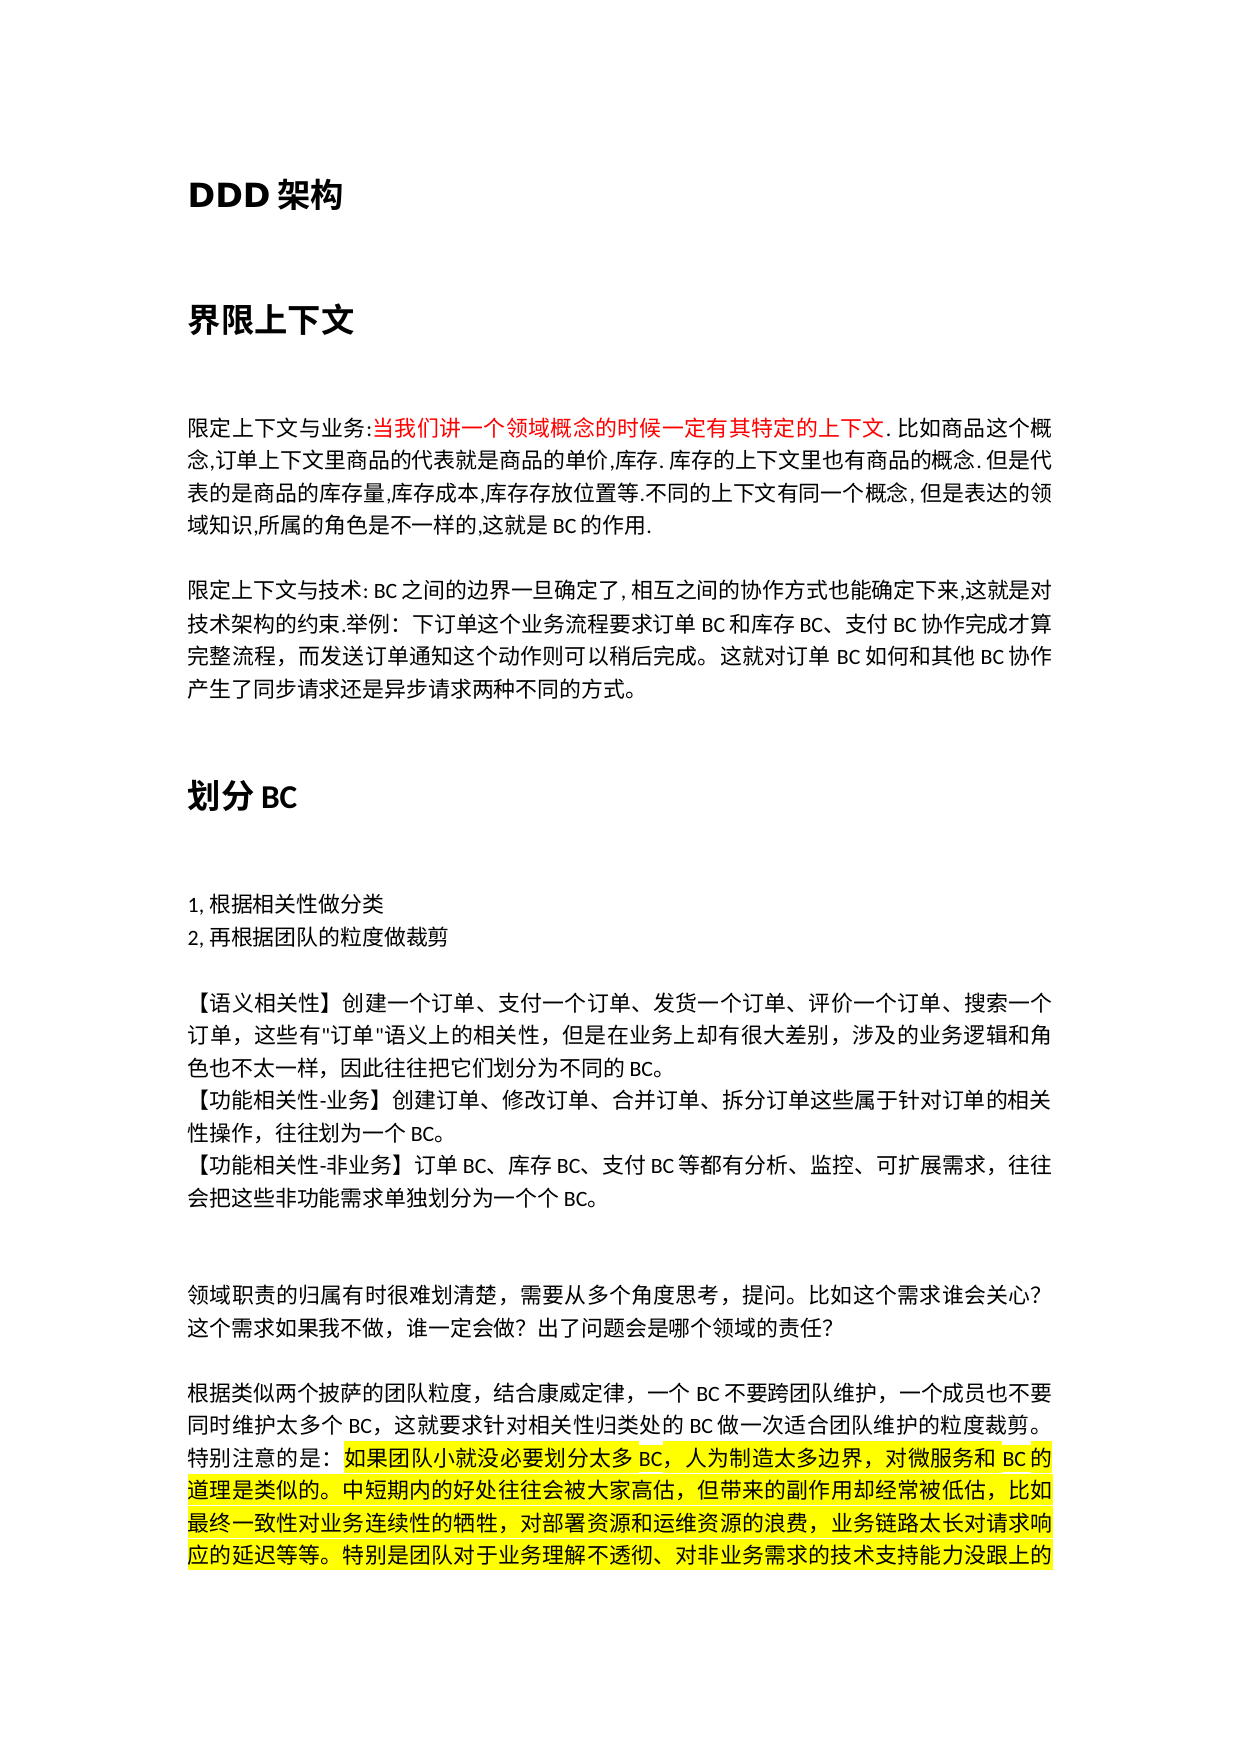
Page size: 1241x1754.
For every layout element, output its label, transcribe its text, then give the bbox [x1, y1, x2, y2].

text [187, 1376, 1053, 1571]
text 领域职责的归属有时很难划清楚，需要从多个角度思考，提问。比如这个需求谁会关心？这个需求如果我不做，谁一定会做？出了问题会是哪个领域的责任？ [187, 1278, 1053, 1343]
text 1, 根据相关性做分类 [187, 888, 1053, 921]
text 2, 再根据团队的粒度做裁剪 [187, 921, 1053, 953]
text 【功能相关性-非业务】订单BC、库存BC、支付BC等都有分析、监控、可扩展需求，往往会把这些非功能需求单独划分为一个个BC。 [187, 1148, 1053, 1213]
subtitle DDD架构 [187, 162, 1053, 227]
subtitle 划分BC [187, 763, 1053, 828]
subtitle 界限上下文 [187, 287, 1053, 352]
text 【语义相关性】创建一个订单、支付一个订单、发货一个订单、评价一个订单、搜索一个订单，这些有"订单"语义上的相关性，但是在业务上却有很大差别，涉及的业务逻辑和角色也不太一样，因此往往把它们划分为不同的BC。 [187, 986, 1053, 1083]
text 限定上下文与业务:当我们讲一个领域概念的时候一定有其特定的上下文. 比如商品这个概念,订单上下文里商品的代表就是商品的单价,库存. 库存的上下文里也有商品的概念. 但是代表的是商品的库存量,库存成本,库存存放位置等.不同的上下文有同一个概念, 但是表达的领域知识,所属的角色是不一样的,这就是BC的作用. [187, 411, 1053, 541]
text 【功能相关性-业务】创建订单、修改订单、合并订单、拆分订单这些属于针对订单的相关性操作，往往划为一个BC。 [187, 1083, 1053, 1148]
text 限定上下文与技术: BC之间的边界一旦确定了, 相互之间的协作方式也能确定下来,这就是对技术架构的约束.举例：下订单这个业务流程要求订单BC和库存BC、支付BC协作完成才算完整流程，而发送订单通知这个动作则可以稍后完成。这就对订单BC如何和其他BC协作产生了同步请求还是异步请求两种不同的方式。 [187, 574, 1053, 704]
